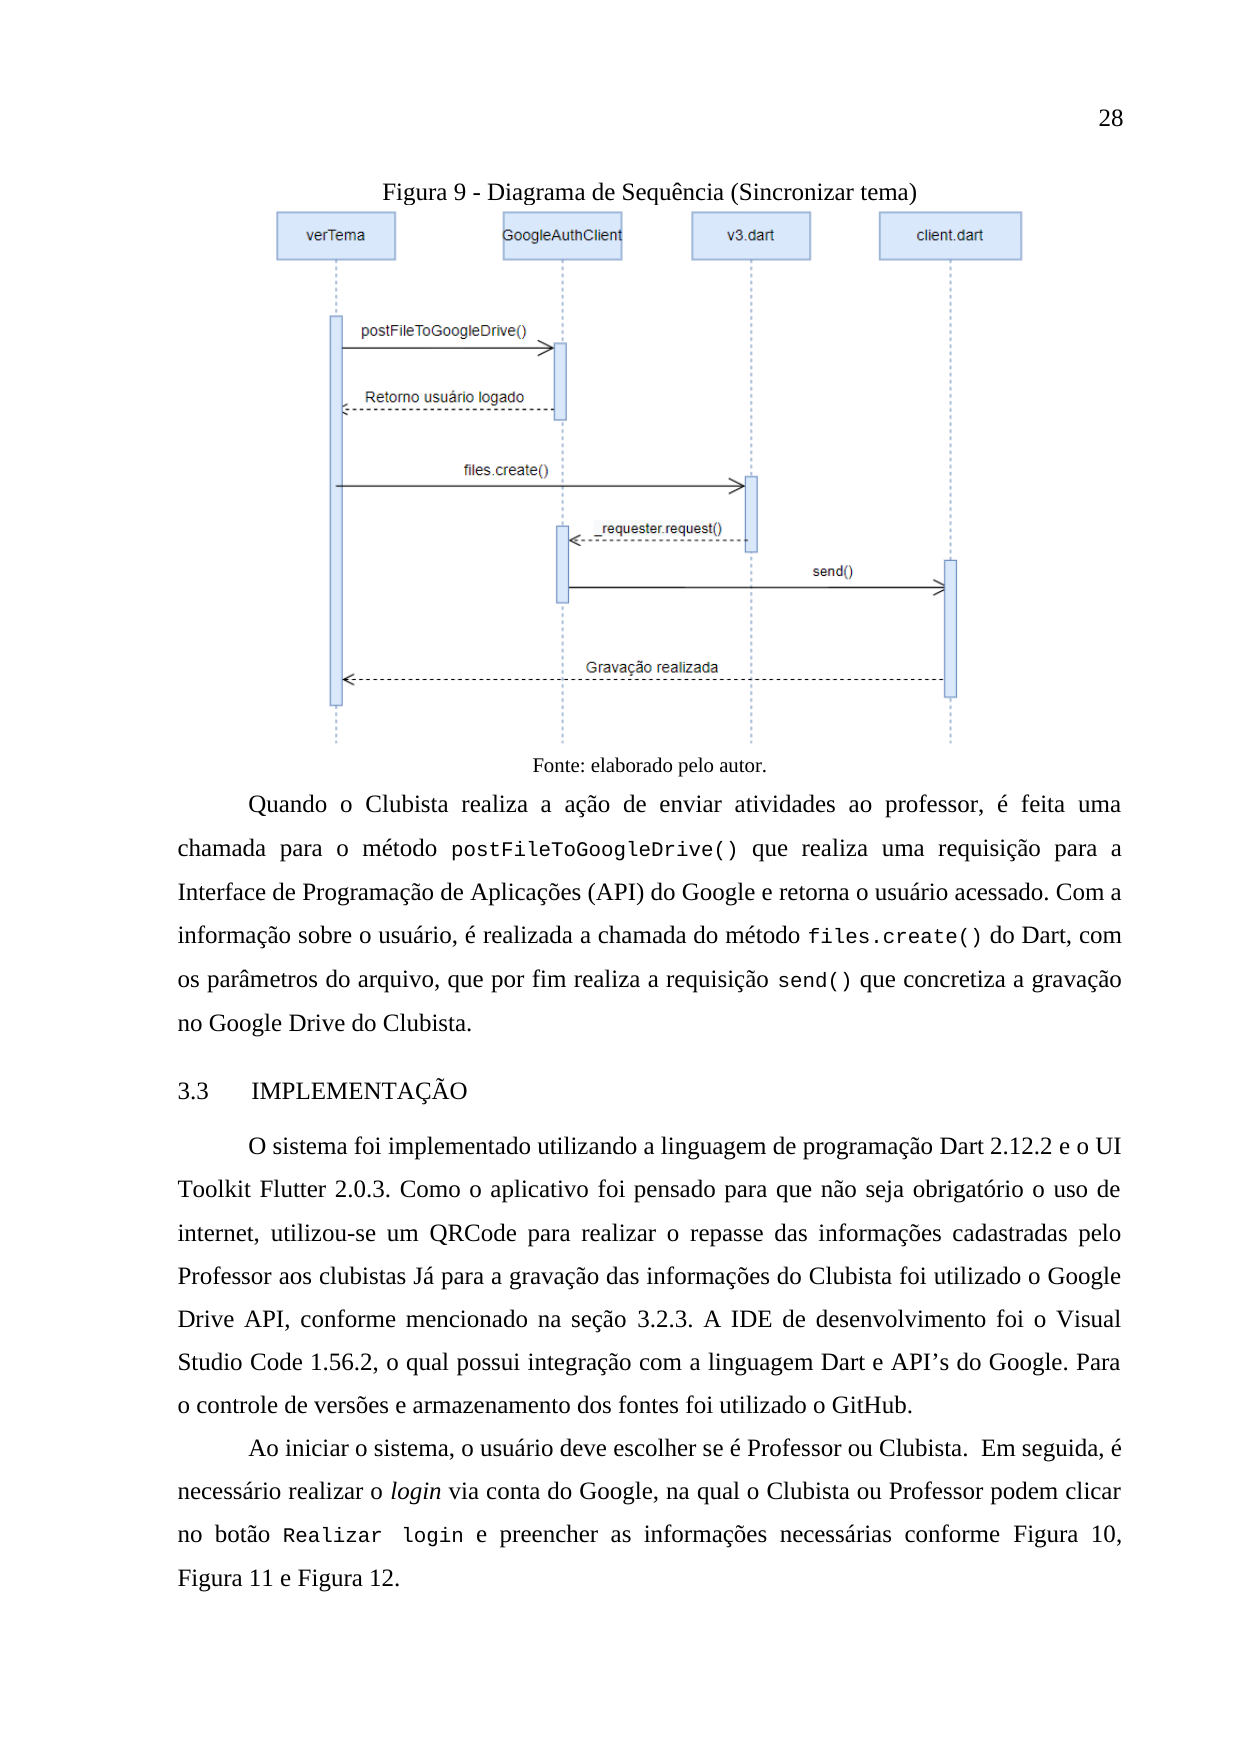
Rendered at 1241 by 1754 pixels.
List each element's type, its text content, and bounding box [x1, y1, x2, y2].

text Fonte: elaborado pelo autor. [177, 753, 1122, 777]
text O sistema foi implementado utilizando a linguagem de programação Dart 2.12.2 e o UI Toolkit Flutter 2.0.3. Como o aplicativo foi pensado para que não seja obrigatório o uso de internet, utilizou-se um QRCode para realizar o repasse das informações cadastradas pelo Professor aos clubistas Já para a gravação das informações do Clubista foi utilizado o Google Drive API, conforme mencionado na seção 3.2.3. A IDE de desenvolvimento foi o Visual Studio Code 1.56.2, o qual possui integração com a linguagem Dart e API’s do Google. Para o controle de versões e armazenamento dos fontes foi utilizado o GitHub. [177, 1131, 1122, 1419]
text Ao iniciar o sistema, o usuário deve escolher se é Professor ou Clubista. Em seguida, é necessário realizar o login via conta do Google, na qual o Clubista ou Professor podem clicar no botão Realizar login e preencher as informações necessárias conforme Figura 10, Figura 11 e Figura 12. [177, 1433, 1122, 1592]
text Quando o Clubista realiza a ação de enviar atividades ao professor, é feita uma chamada para o método postFileToGoogleDrive() que realiza uma requisição para a Interface de Programação de Aplicações (API) do Google e retorna o usuário acessado. Com a informação sobre o usuário, é realizada a chamada do método files.create() do Dart, com os parâmetros do arquivo, que por fim realiza a requisição send() que concretiza a gravação no Google Drive do Clubista. [177, 789, 1122, 1036]
picture [269, 205, 1030, 753]
subtitle IMPLEMENTAÇÃO [177, 1076, 1122, 1104]
